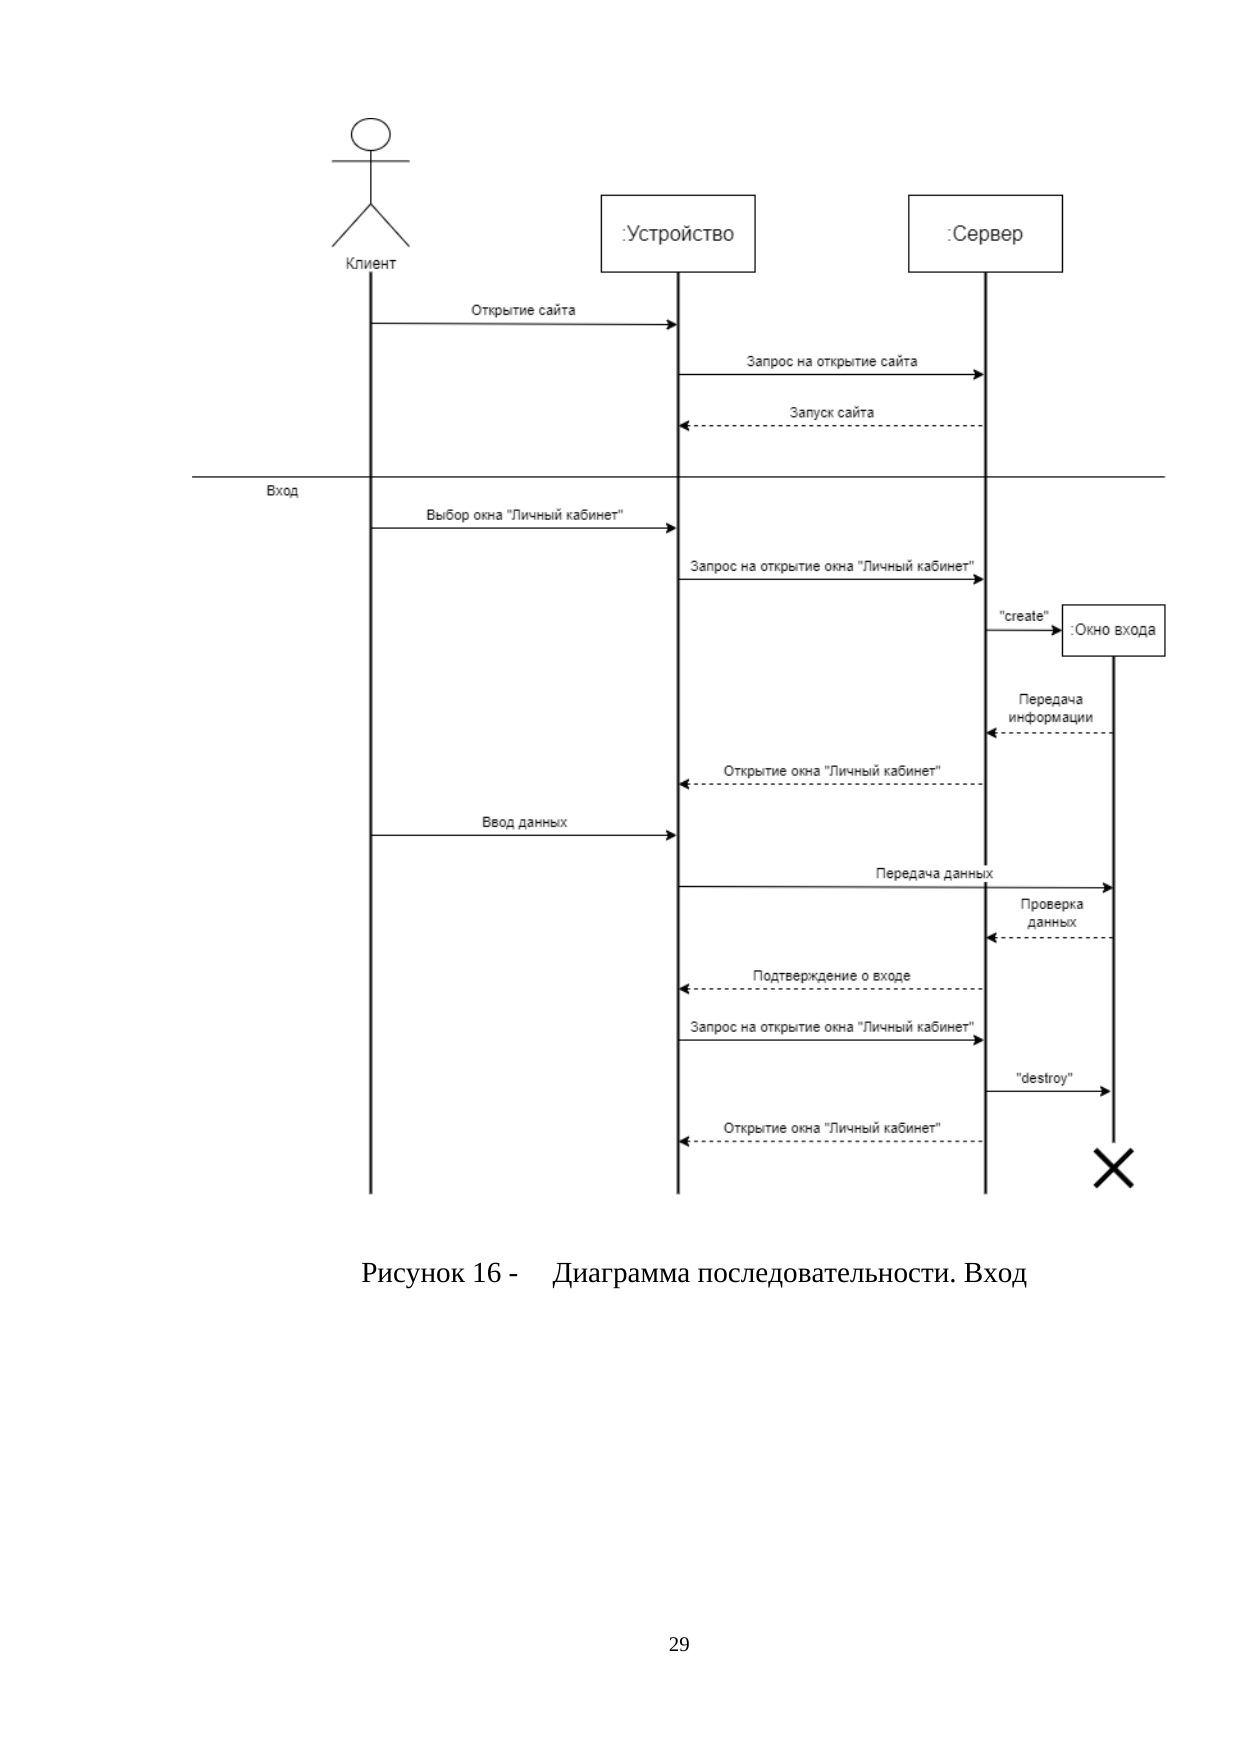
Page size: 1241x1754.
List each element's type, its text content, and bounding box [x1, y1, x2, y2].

text Диаграмма последовательности. Вход [289, 1255, 1181, 1288]
picture [192, 118, 1167, 1206]
